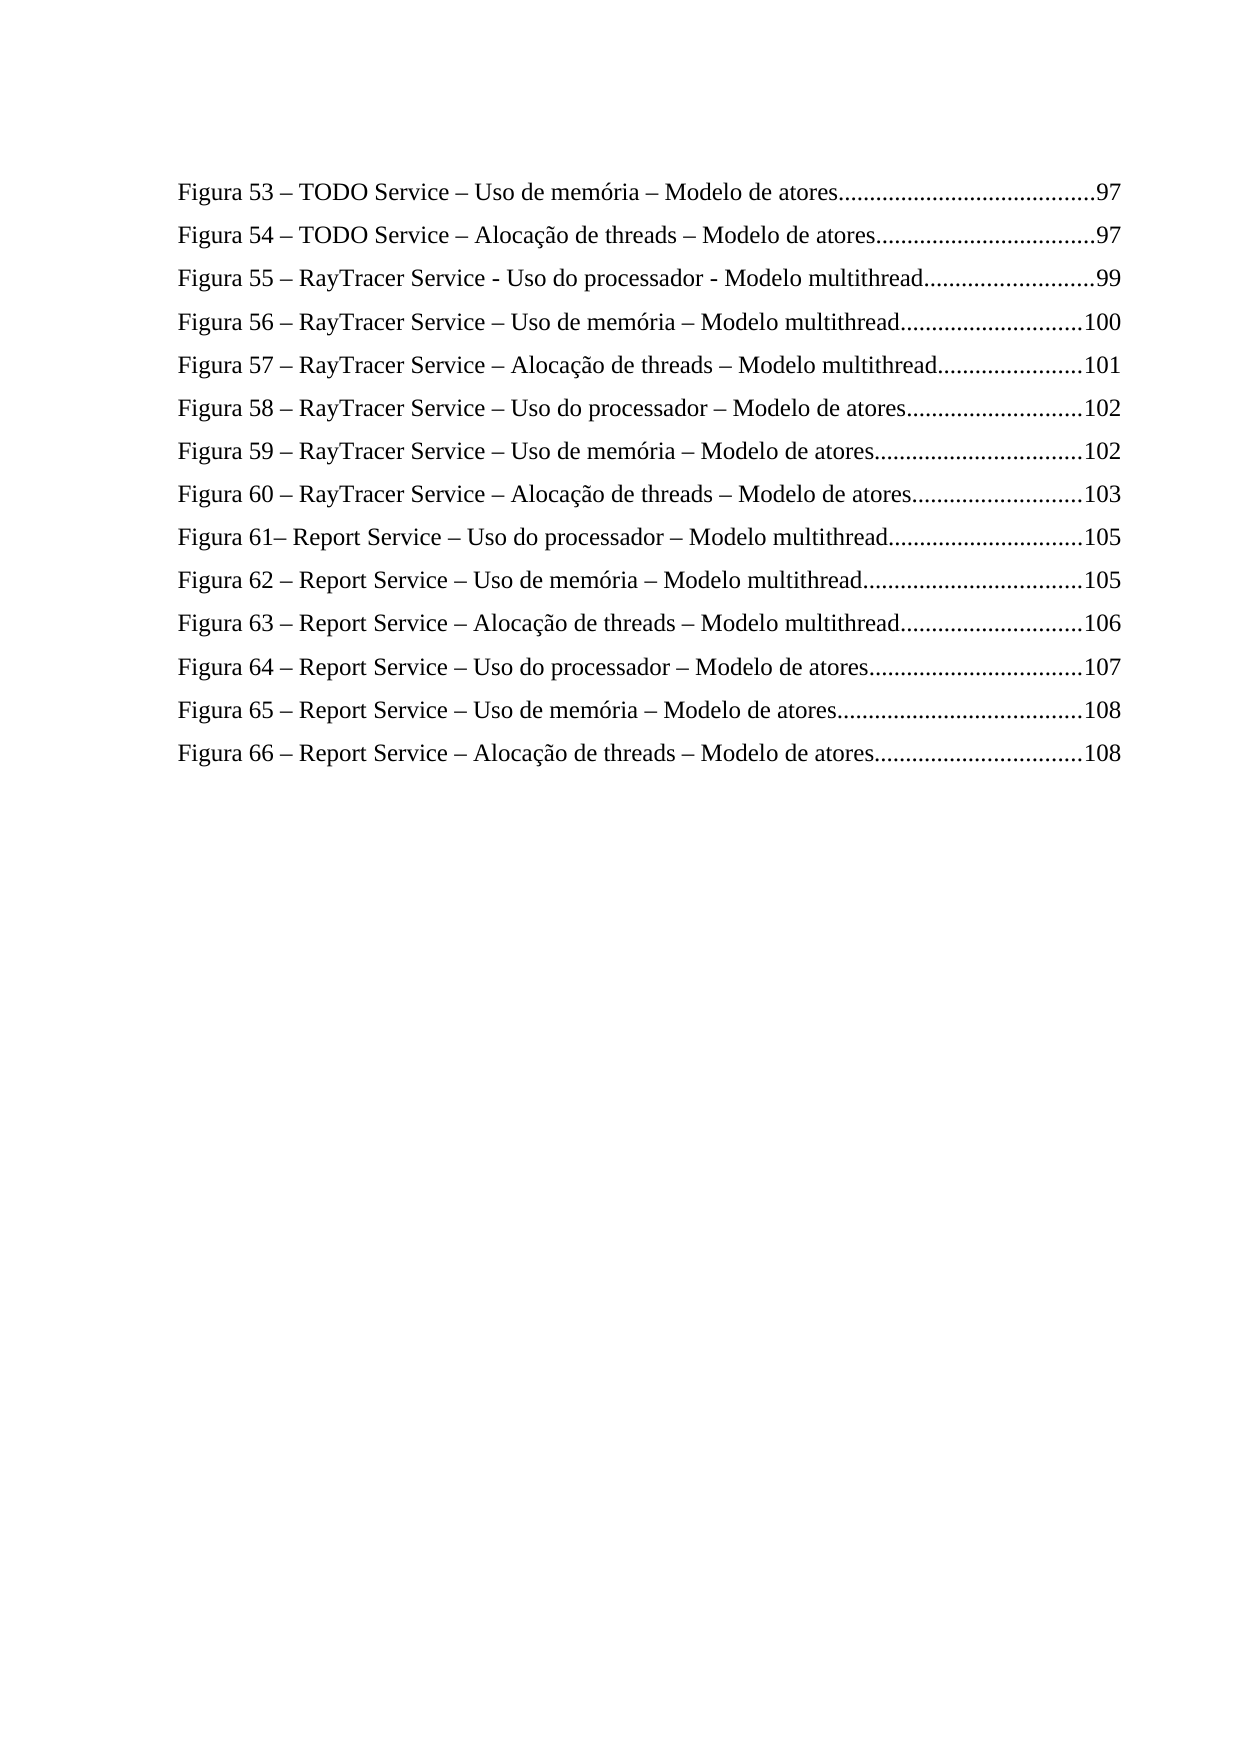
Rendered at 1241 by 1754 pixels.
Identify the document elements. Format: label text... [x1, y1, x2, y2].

text Figura 54 – TODO Service – Alocação de threads – Modelo de atores 97 [177, 220, 1122, 249]
text Figura 66 – Report Service – Alocação de threads – Modelo de atores 108 [177, 738, 1122, 767]
text Figura 64 – Report Service – Uso do processador – Modelo de atores 107 [177, 652, 1122, 680]
text Figura 59 – RayTracer Service – Uso de memória – Modelo de atores 102 [177, 436, 1122, 465]
text Figura 65 – Report Service – Uso de memória – Modelo de atores 108 [177, 695, 1122, 723]
text Figura 58 – RayTracer Service – Uso do processador – Modelo de atores 102 [177, 393, 1122, 422]
text Figura 57 – RayTracer Service – Alocação de threads – Modelo multithread 101 [177, 350, 1122, 378]
text Figura 53 – TODO Service – Uso de memória – Modelo de atores 97 [177, 177, 1122, 206]
text Figura 55 – RayTracer Service - Uso do processador - Modelo multithread 99 [177, 263, 1122, 292]
text Figura 60 – RayTracer Service – Alocação de threads – Modelo de atores 103 [177, 479, 1122, 508]
text Figura 62 – Report Service – Uso de memória – Modelo multithread 105 [177, 565, 1122, 594]
text Figura 61– Report Service – Uso do processador – Modelo multithread 105 [177, 522, 1122, 551]
text Figura 63 – Report Service – Alocação de threads – Modelo multithread 106 [177, 608, 1122, 637]
text Figura 56 – RayTracer Service – Uso de memória – Modelo multithread 100 [177, 307, 1122, 335]
